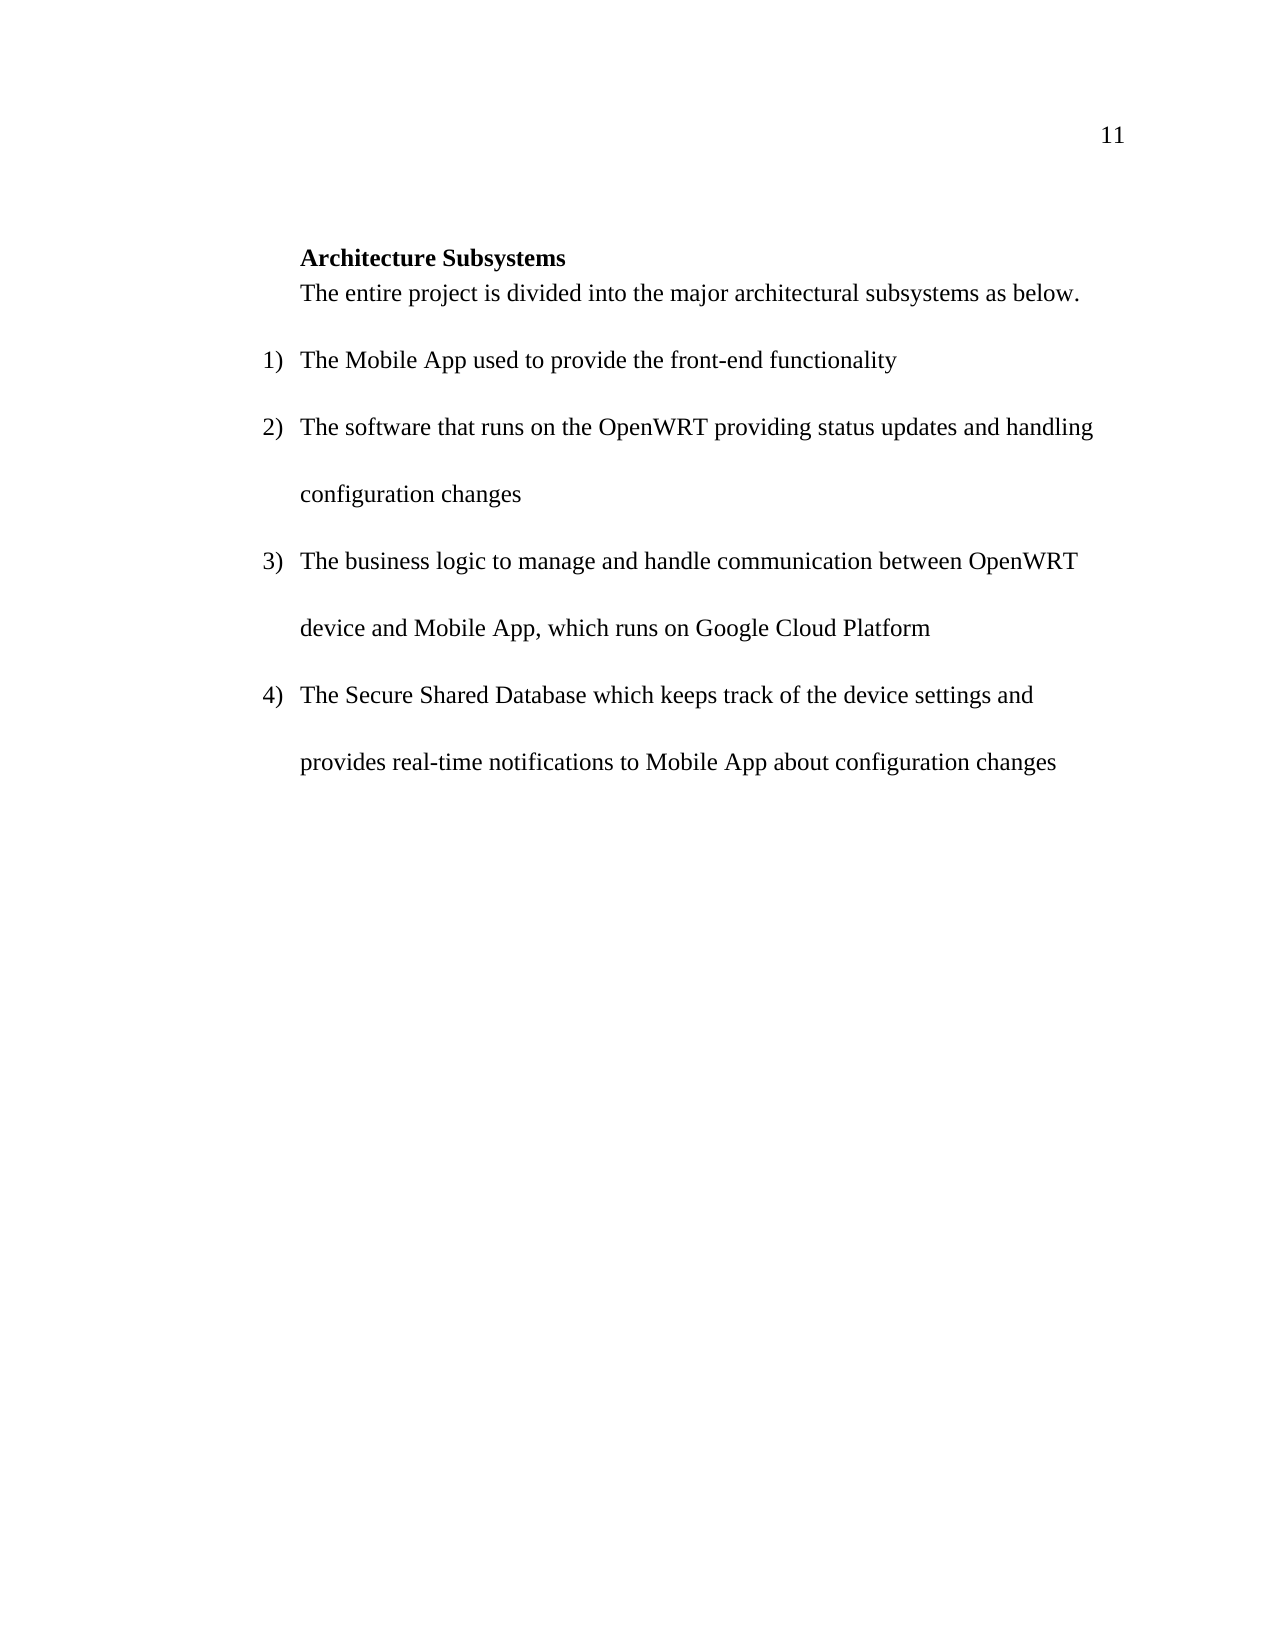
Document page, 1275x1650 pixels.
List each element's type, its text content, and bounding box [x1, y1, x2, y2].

list The Mobile App used to provide the front-end functionality [262, 345, 1125, 374]
text The entire project is divided into the major architectural subsystems as below. [225, 278, 1125, 307]
list The Secure Shared Database which keeps track of the device settings and provides real-time notifications to Mobile App about configuration changes [262, 680, 1125, 776]
list The software that runs on the OpenWRT providing status updates and handling configuration changes [262, 412, 1125, 508]
subtitle Architecture Subsystems [225, 220, 1125, 278]
list The business logic to manage and handle communication between OpenWRT device and Mobile App, which runs on Google Cloud Platform [262, 546, 1125, 642]
